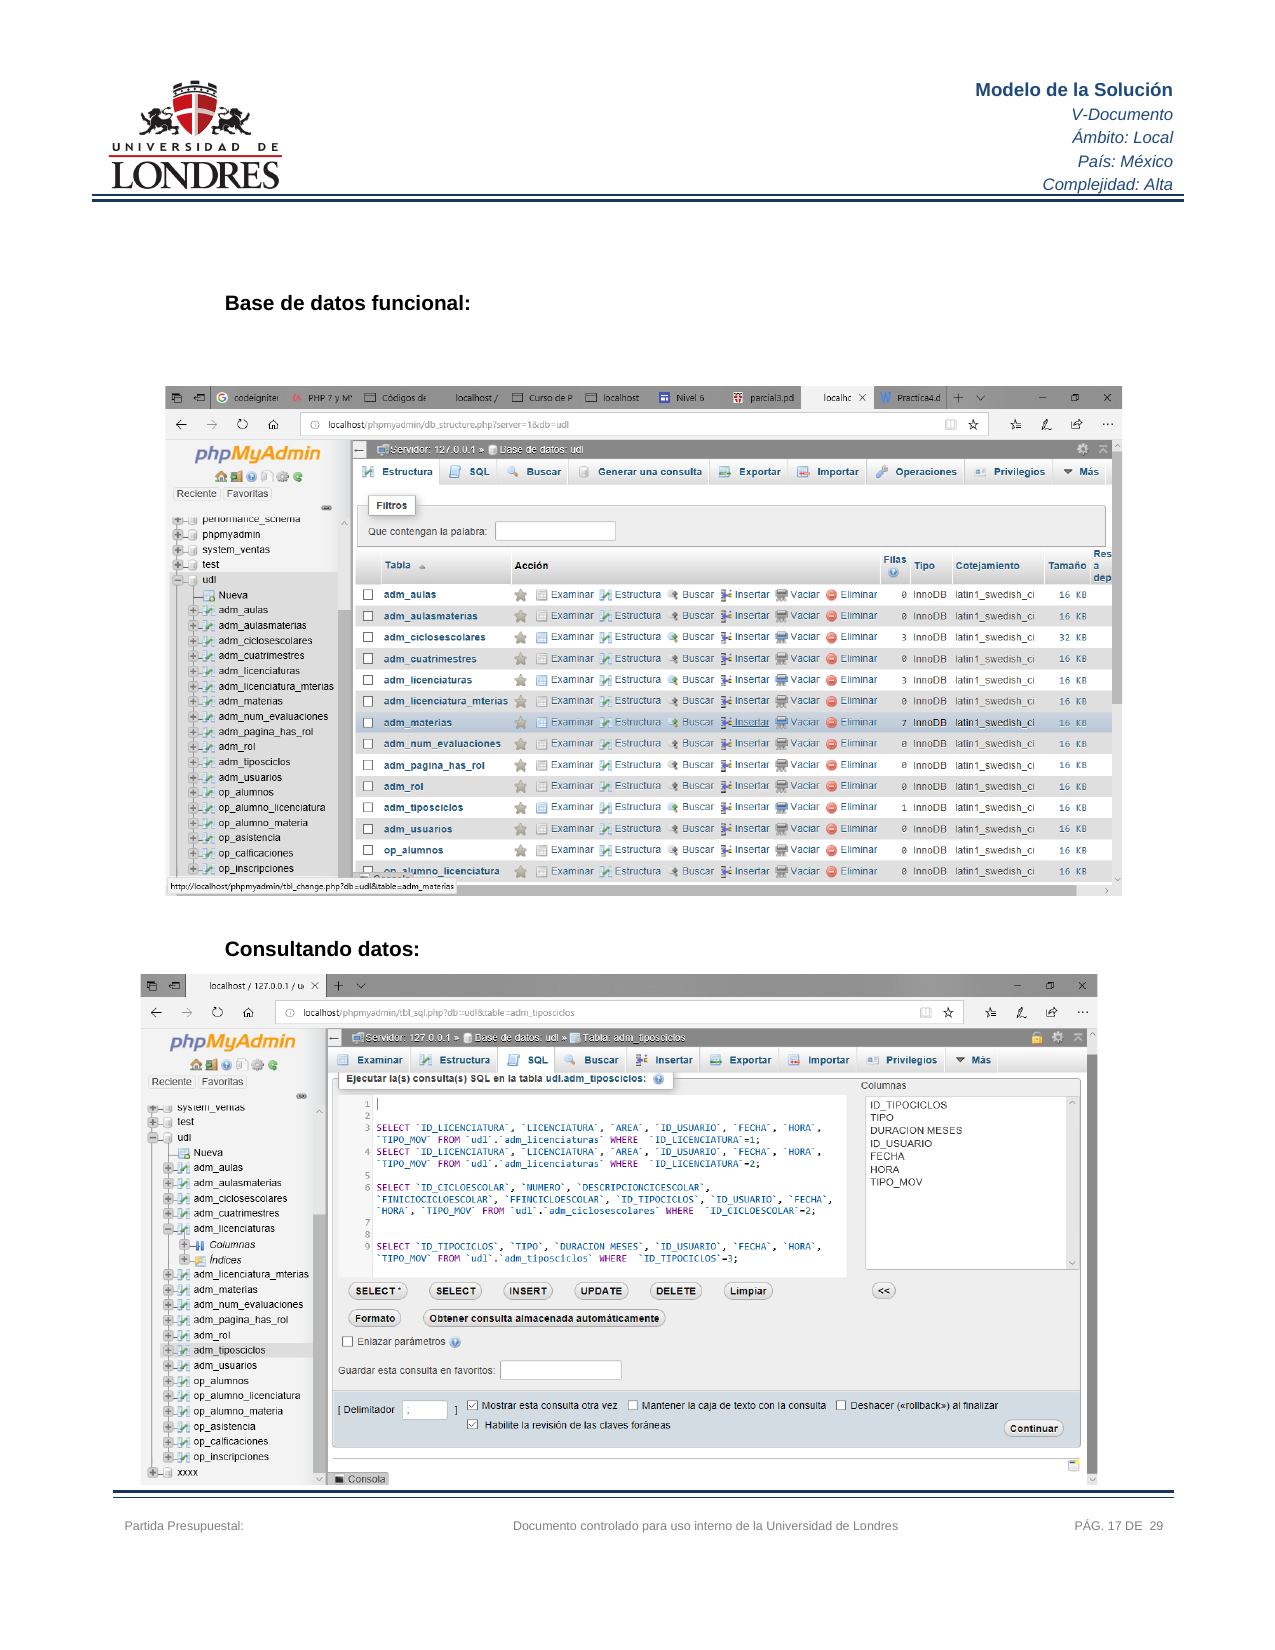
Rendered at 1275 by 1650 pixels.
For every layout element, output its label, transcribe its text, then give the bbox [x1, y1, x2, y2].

picture [140, 974, 1098, 1485]
text Consultando datos: [165, 937, 1122, 961]
text Base de datos funcional: [165, 290, 1122, 314]
picture [102, 79, 288, 190]
picture [165, 386, 1123, 896]
